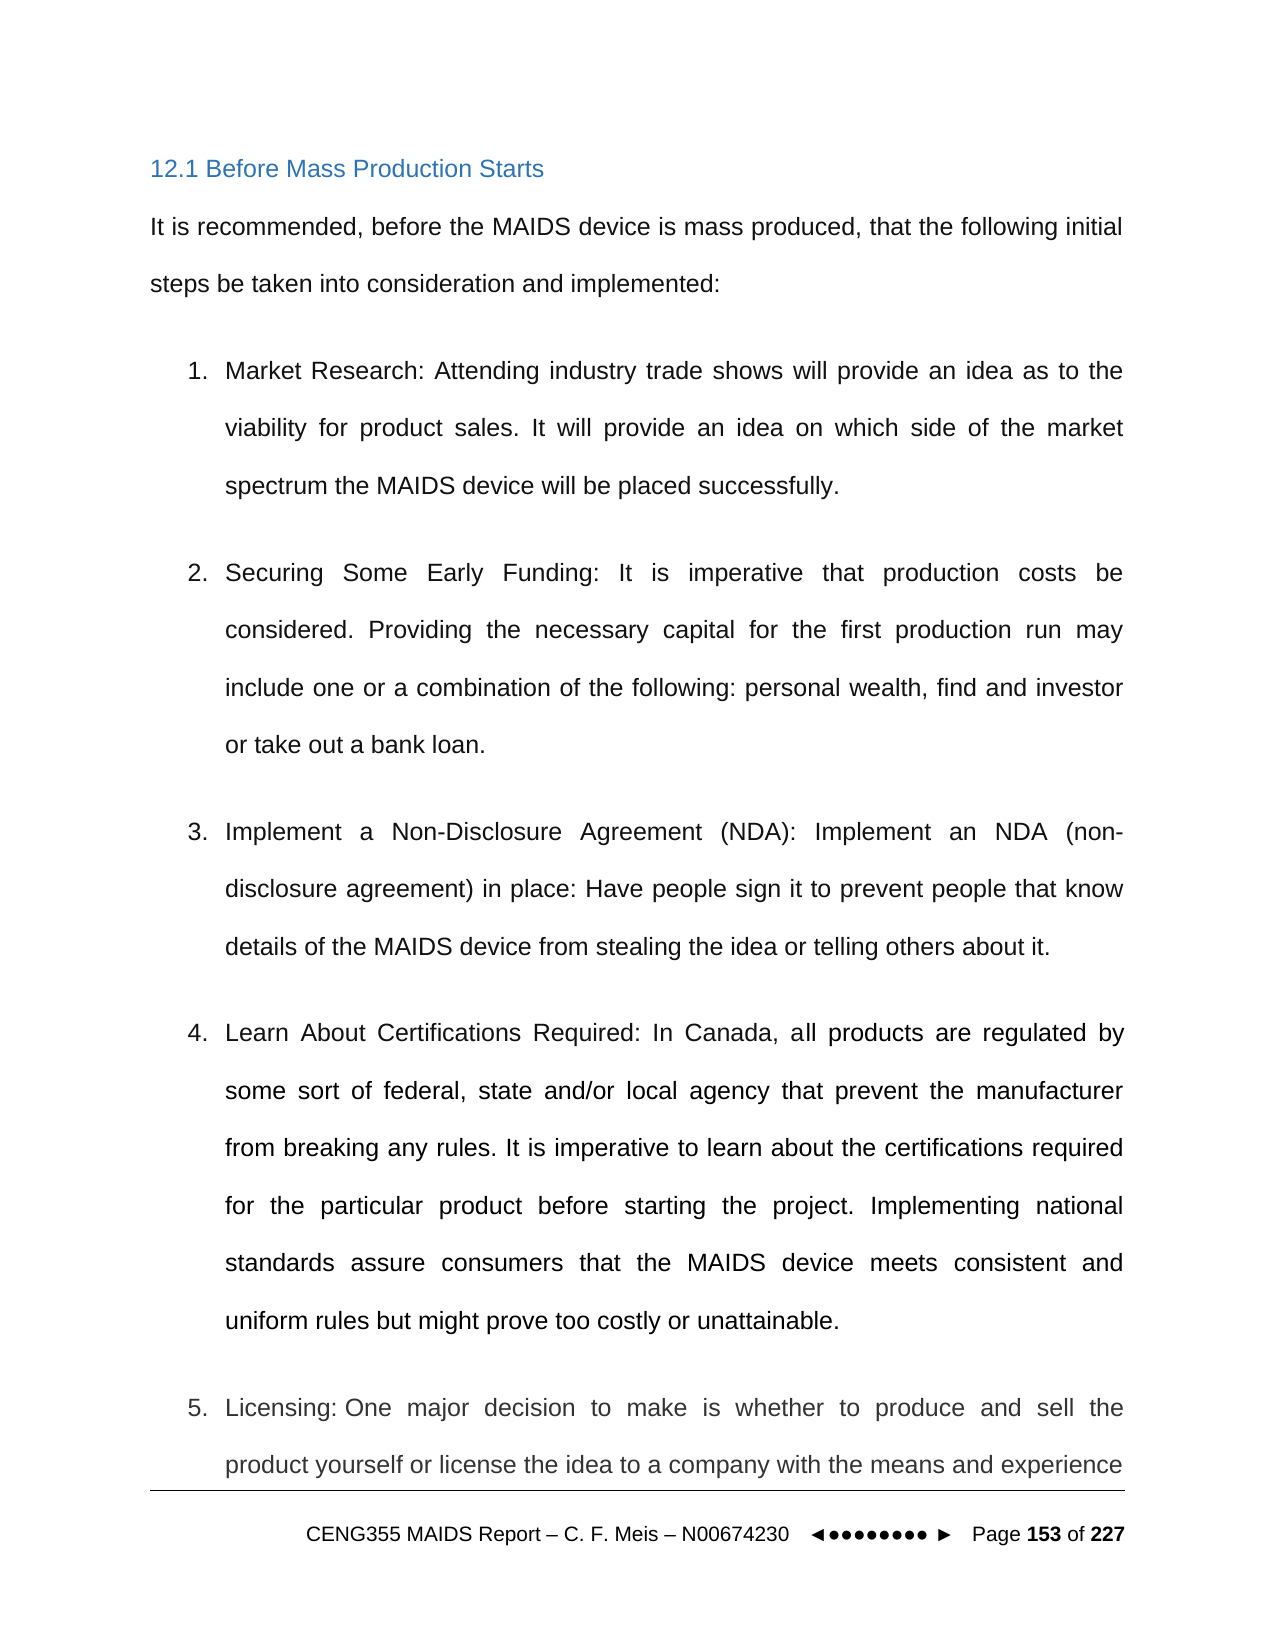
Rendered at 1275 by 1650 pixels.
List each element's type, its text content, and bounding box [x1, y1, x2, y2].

list Securing Some Early Funding: It is imperative that production costs be considered. Providing the necessary capital for the first production run may include one or a combination of the following: personal wealth, find and investor or take out a bank loan. [187, 557, 1125, 759]
list Implement a Non-Disclosure Agreement (NDA): Implement an NDA (non-disclosure agreement) in place: Have people sign it to prevent people that know details of the MAIDS device from stealing the idea or telling others about it. [187, 817, 1125, 960]
text It is recommended, before the MAIDS device is mass produced, that the following initial steps be taken into consideration and implemented: [150, 212, 1125, 298]
list Market Research: Attending industry trade shows will provide an idea as to the viability for product sales. It will provide an idea on which side of the market spectrum the MAIDS device will be placed successfully. [187, 356, 1125, 499]
list Learn About Certifications Required: In Canada, all products are regulated by some sort of federal, state and/or local agency that prevent the manufacturer from breaking any rules. It is imperative to learn about the certifications required for the particular product before starting the project. Implementing national standards assure consumers that the MAIDS device meets consistent and uniform rules but might prove too costly or unattainable. [187, 1018, 1125, 1334]
subtitle 12.1 Before Mass Production Starts [150, 154, 1125, 183]
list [187, 1392, 1125, 1479]
